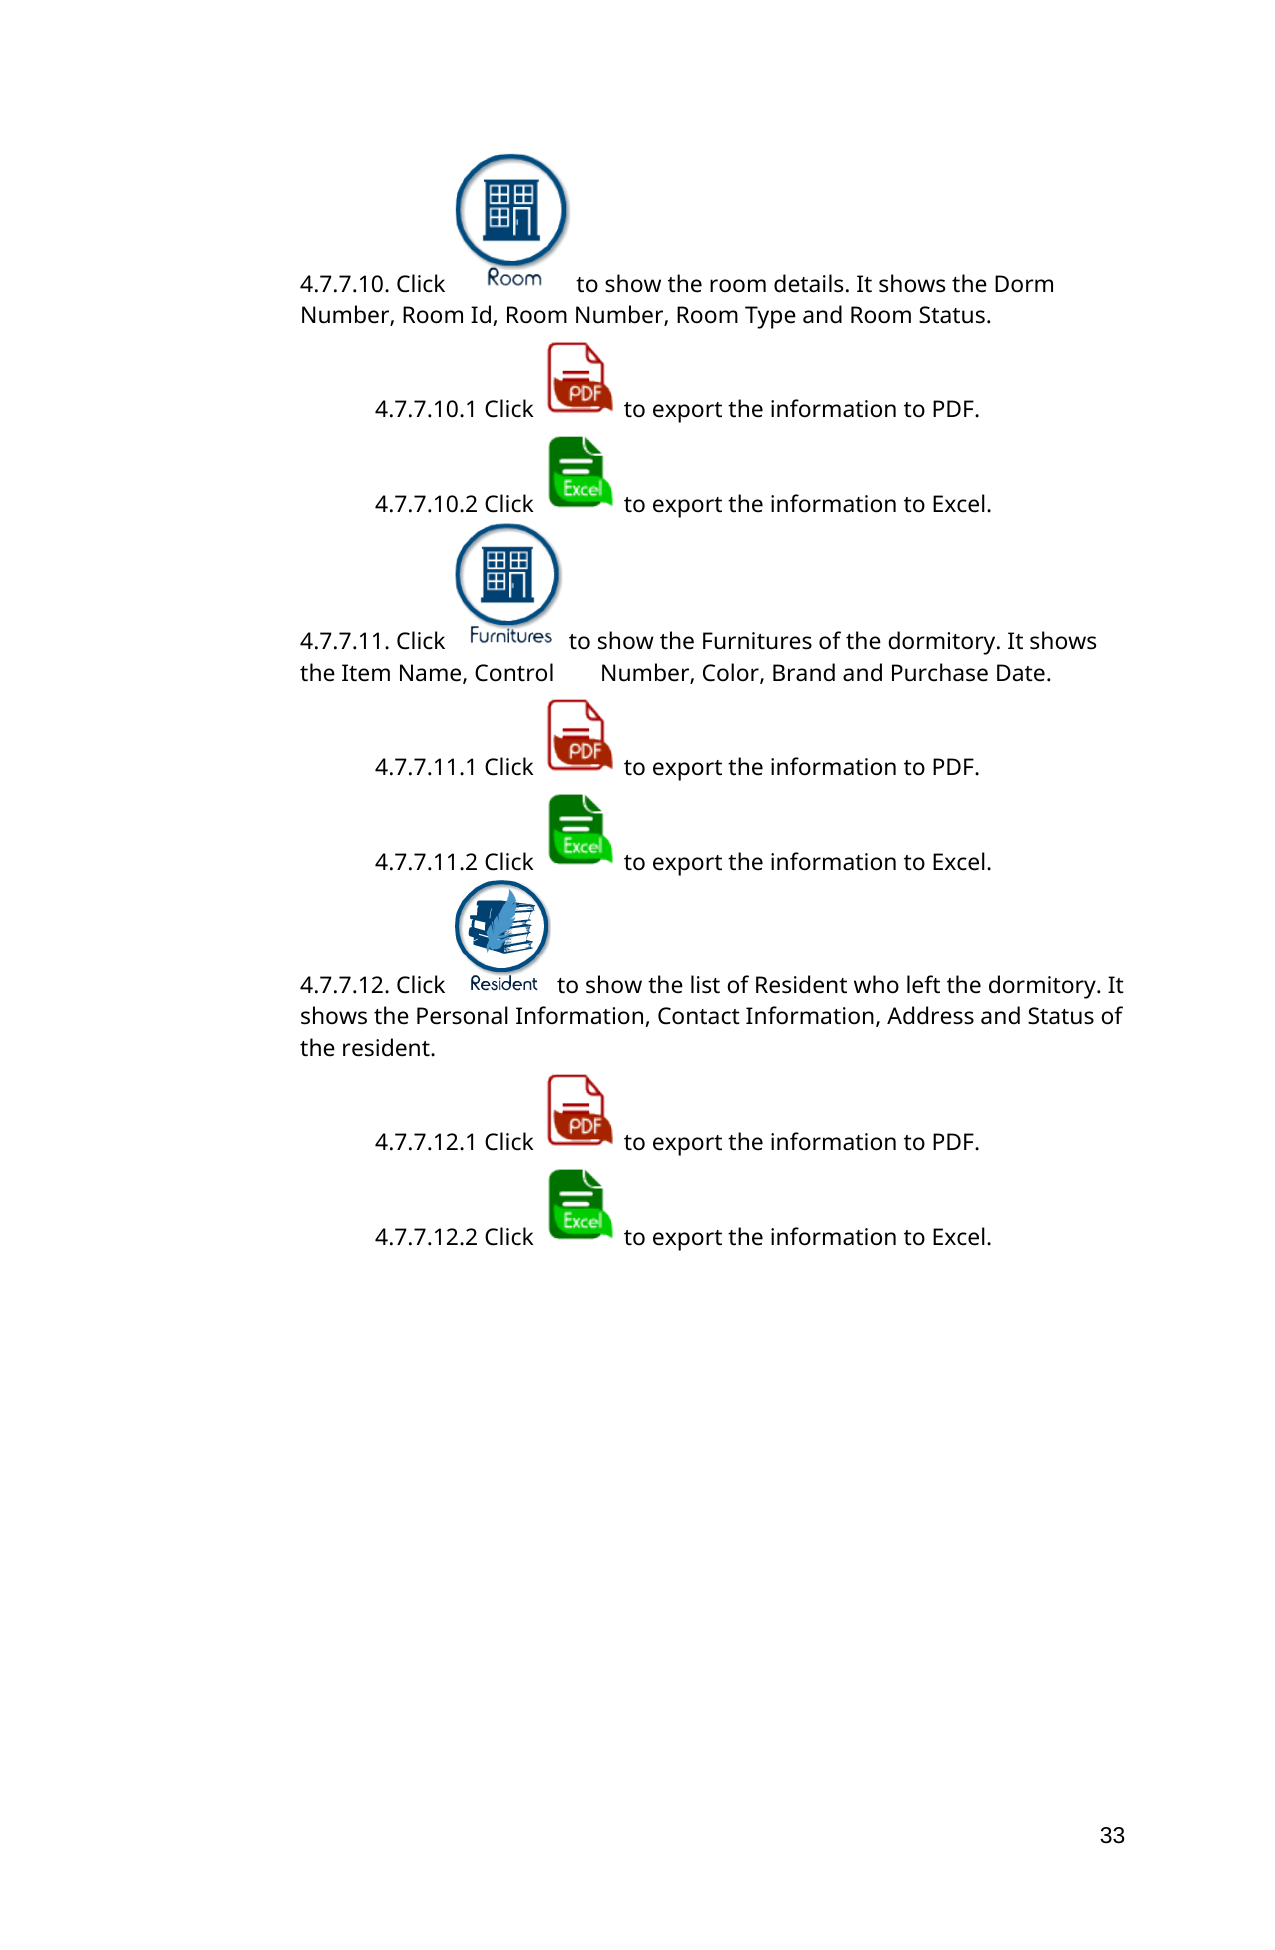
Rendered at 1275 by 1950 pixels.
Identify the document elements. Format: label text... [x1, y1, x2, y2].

text 4.7.7.10.1 Click to export the information to PDF. [225, 330, 1125, 425]
text 4.7.7.12. Click to show the list of Resident who left the dormitory. It shows the Personal Information, Contact Information, Address and Status of the resident. [300, 877, 1125, 1063]
picture [539, 687, 618, 776]
picture [539, 330, 618, 418]
picture [451, 150, 571, 293]
text 4.7.7.10. Click to show the room details. It shows the Dorm Number, Room Id, Room Number, Room Type and Room Status. [300, 150, 1125, 330]
picture [539, 782, 618, 870]
picture [539, 1062, 618, 1151]
text 4.7.7.12.1 Click to export the information to PDF. [225, 1063, 1125, 1157]
picture [539, 1157, 618, 1245]
picture [539, 424, 618, 513]
picture [451, 519, 563, 650]
text 4.7.7.11. Click to show the Furnitures of the dormitory. It shows the Item Name, Control Number, Color, Brand and Purchase Date. [300, 519, 1125, 688]
text 4.7.7.11.2 Click to export the information to Excel. [225, 782, 1125, 877]
text 4.7.7.10.2 Click to export the information to Excel. [225, 425, 1125, 519]
picture [451, 876, 551, 994]
text 4.7.7.12.2 Click to export the information to Excel. [225, 1157, 1125, 1252]
text 4.7.7.11.1 Click to export the information to PDF. [225, 688, 1125, 782]
